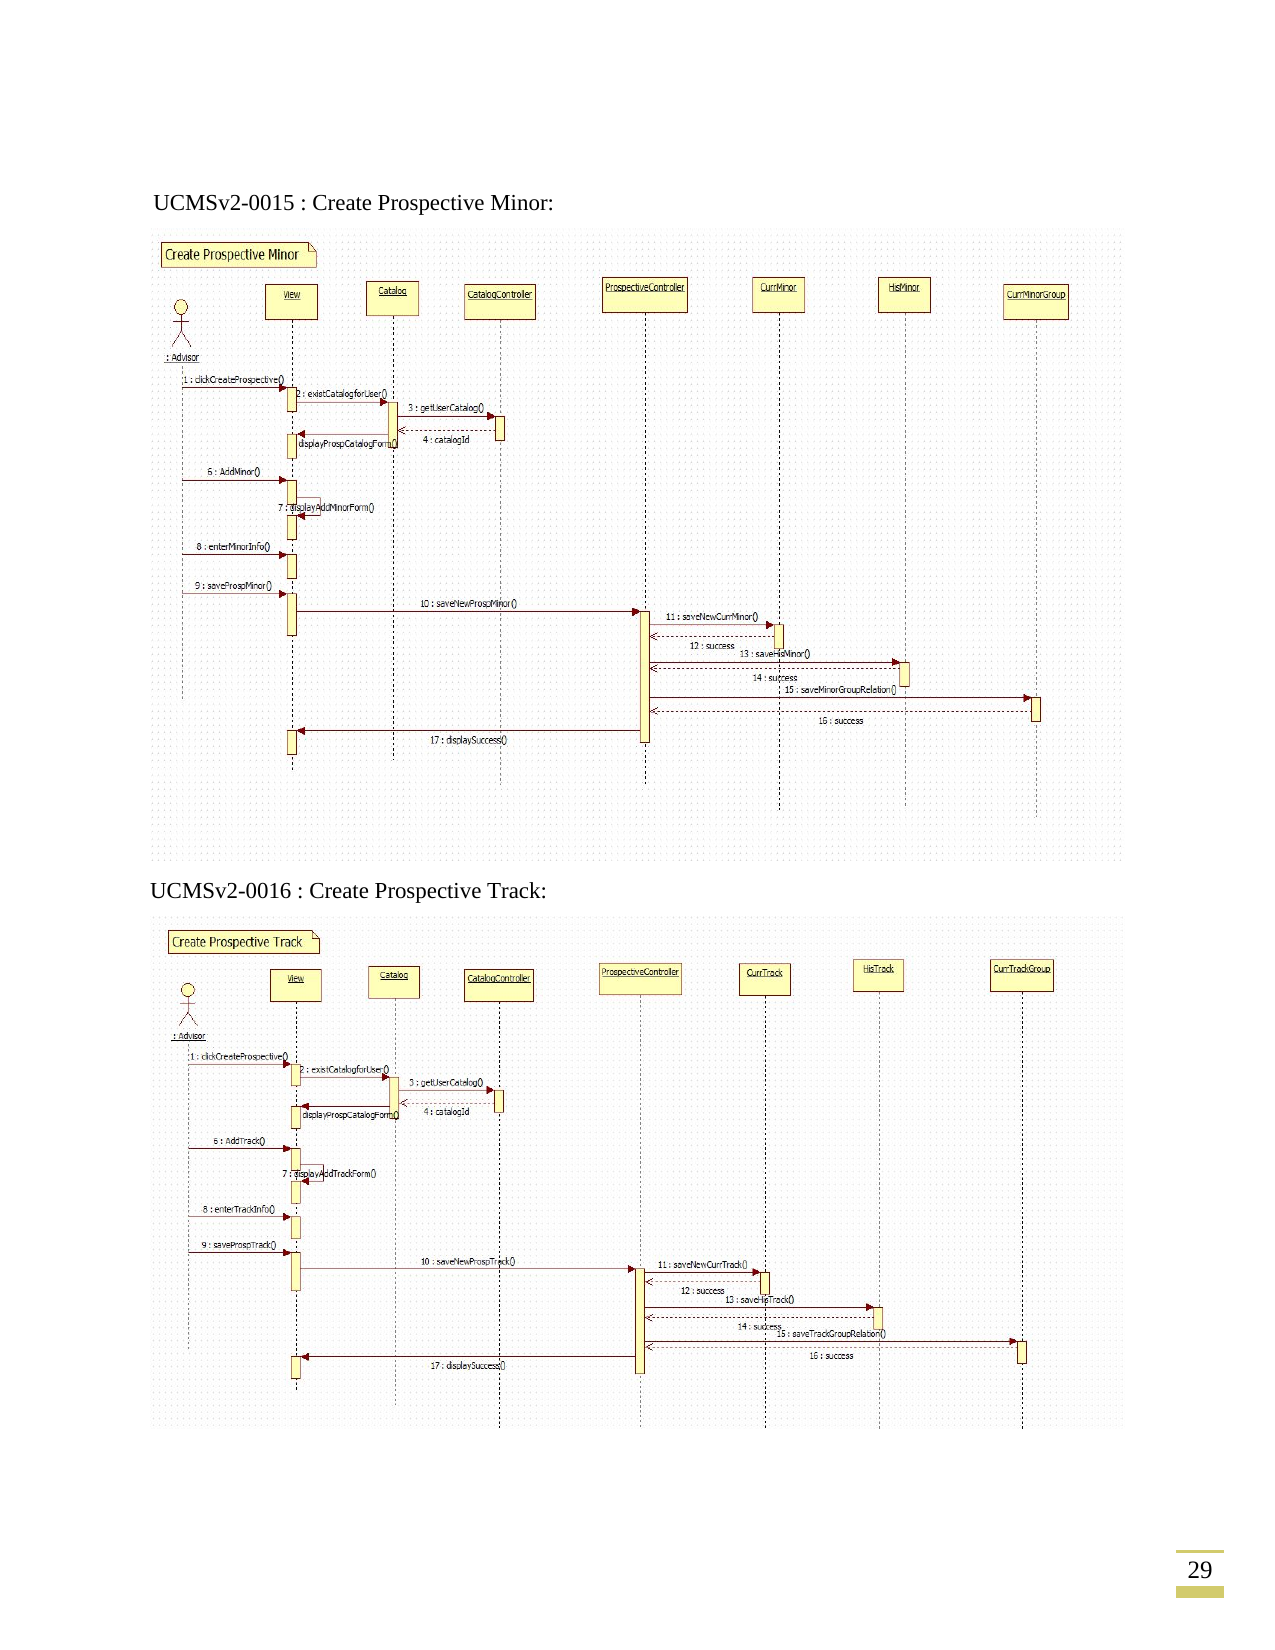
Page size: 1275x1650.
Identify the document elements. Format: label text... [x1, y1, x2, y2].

text UCMSv2-0016 : Create Prospective Track: [150, 877, 1125, 903]
text UCMSv2-0015 : Create Prospective Minor: [153, 189, 1125, 216]
picture [150, 228, 1125, 863]
picture [150, 916, 1125, 1429]
